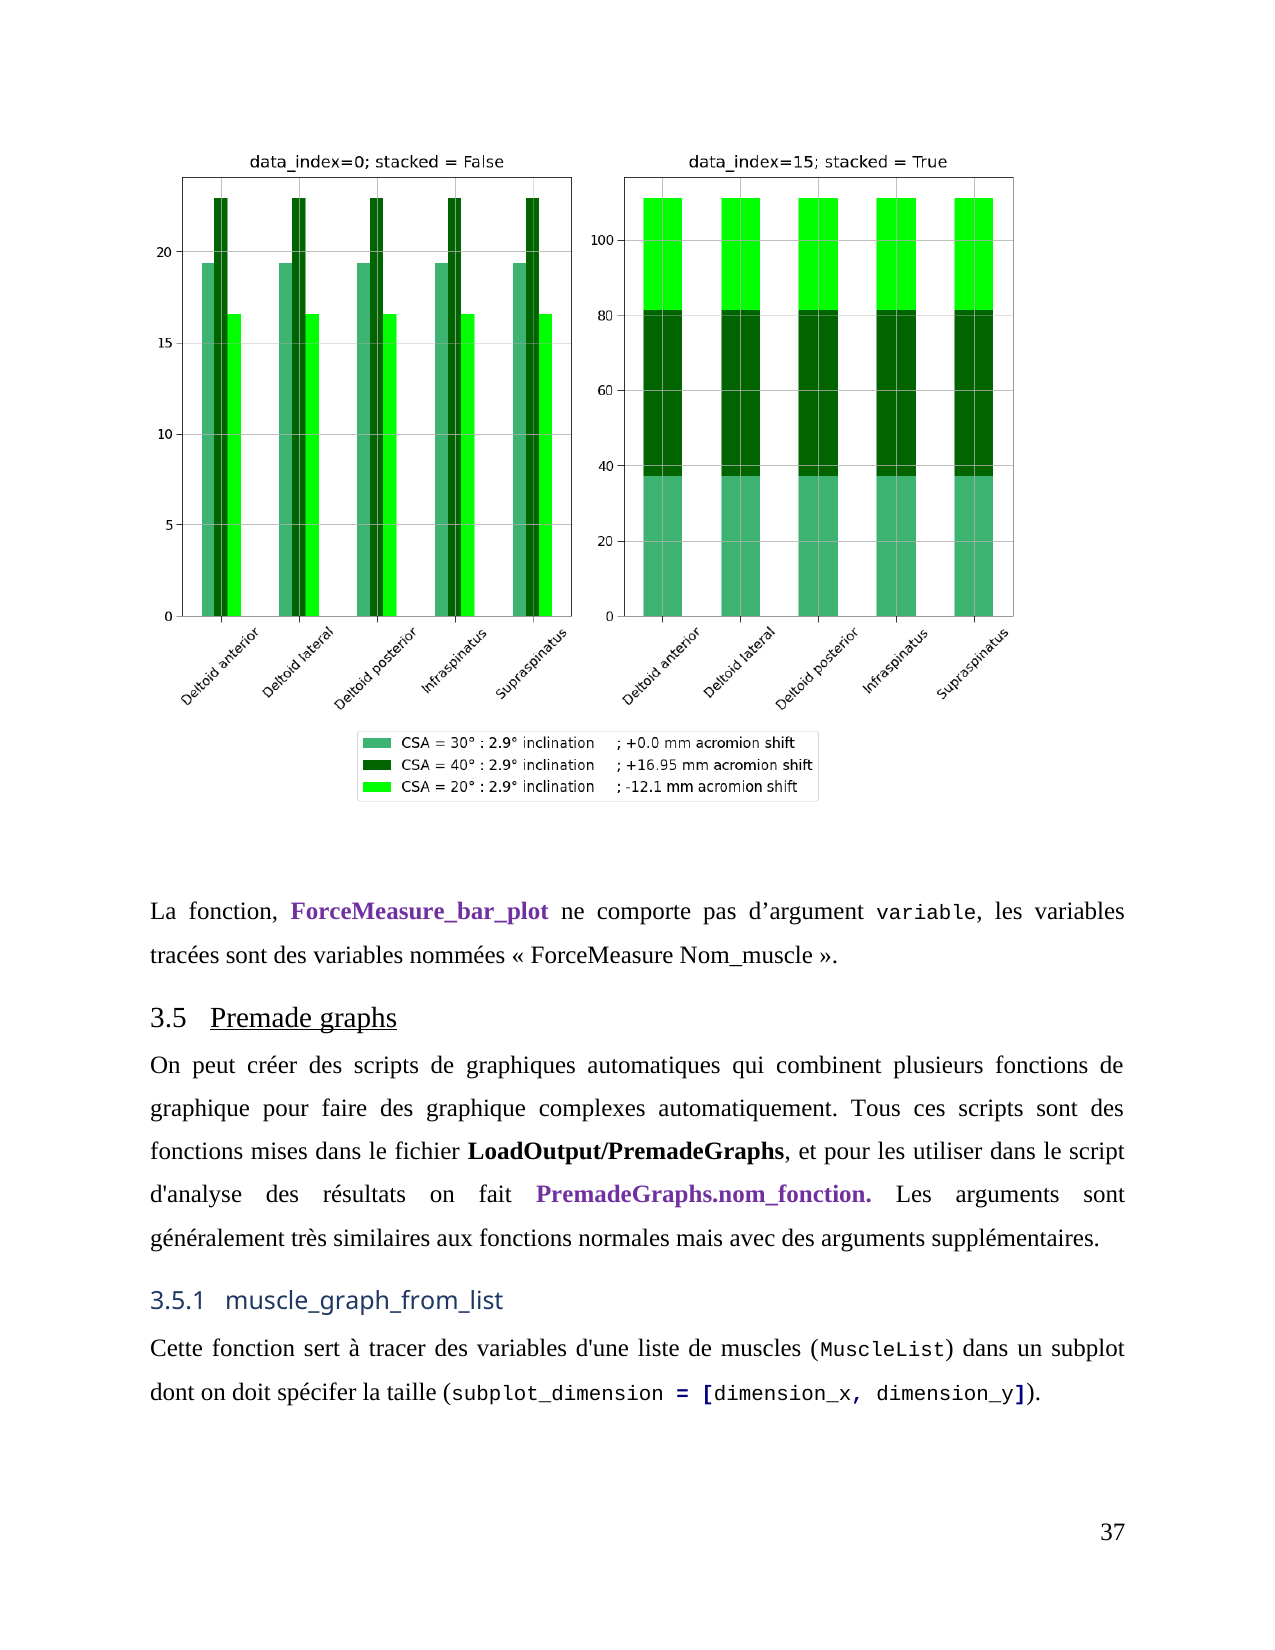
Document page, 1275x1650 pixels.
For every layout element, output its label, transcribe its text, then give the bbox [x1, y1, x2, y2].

text La fonction, ForceMeasure_bar_plot ne comporte pas d’argument variable, les variables tracées sont des variables nommées « ForceMeasure Nom_muscle ». [150, 896, 1125, 969]
subtitle muscle_graph_from_list [150, 1282, 1125, 1316]
picture [150, 150, 1018, 806]
text On peut créer des scripts de graphiques automatiques qui combinent plusieurs fonctions de graphique pour faire des graphique complexes automatiquement. Tous ces scripts sont des fonctions mises dans le fichier LoadOutput/PremadeGraphs, et pour les utiliser dans le script d'analyse des résultats on fait PremadeGraphs.nom_fonction. Les arguments sont généralement très similaires aux fonctions normales mais avec des arguments supplémentaires. [150, 1050, 1125, 1251]
text Cette fonction sert à tracer des variables d'une liste de muscles (MuscleList) dans un subplot dont on doit spécifer la taille (subplot_dimension = [dimension_x, dimension_y]). [150, 1333, 1125, 1407]
subtitle Premade graphs [150, 1000, 1125, 1033]
